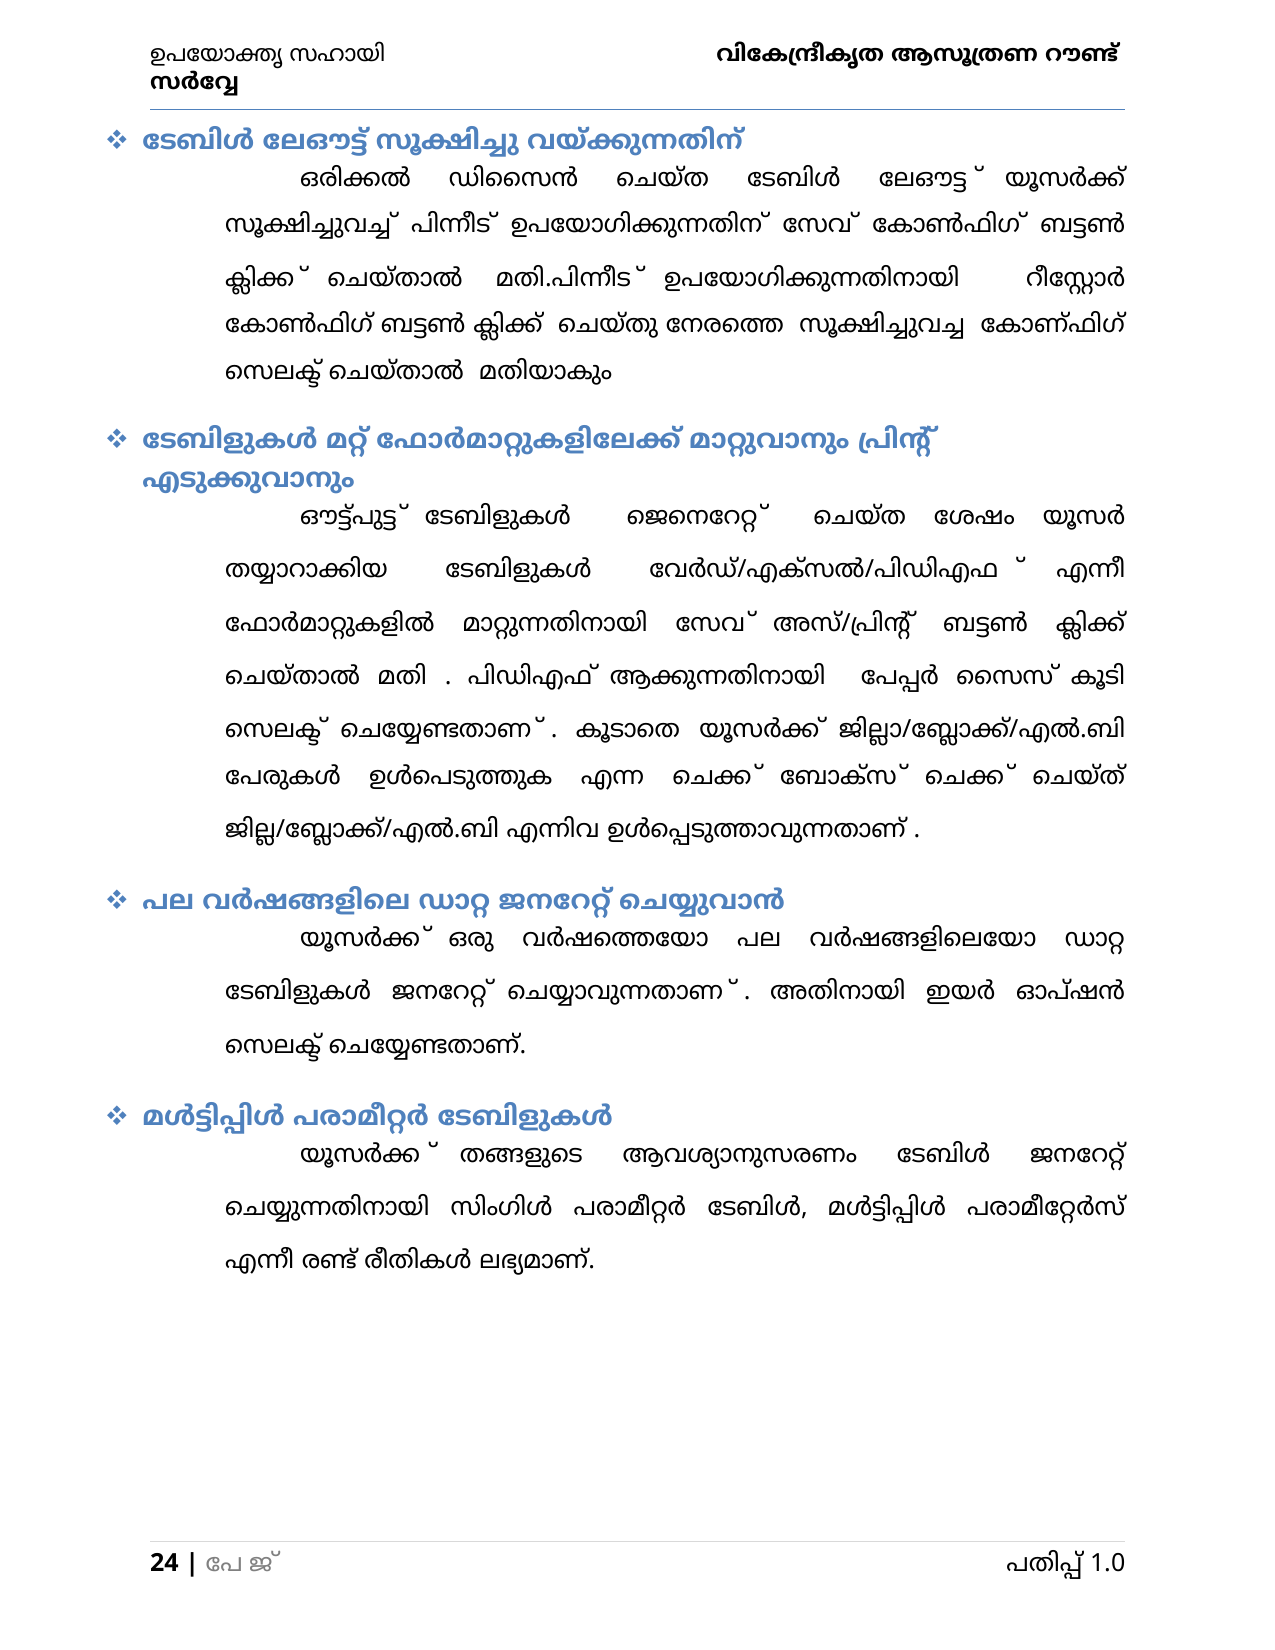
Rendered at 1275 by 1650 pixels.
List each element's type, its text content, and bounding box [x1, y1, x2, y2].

subtitle ടേബിളുകൾ മറ്റ് ഫോർമാറ്റുകളിലേക്ക് മാറ്റുവാനും പ്രിന്റ് എടുക്കുവാനും [104, 425, 1125, 498]
text യൂസർക്ക് തങ്ങളുടെ ആവശ്യാനുസരണം ടേബിൾ ജനറേറ്റ് ചെയ്യുന്നതിനായി സിംഗിള്‍ പരാമീറ്റർ ടേബിൾ, മൾട്ടിപ്പിൾ പരാമീറ്റേർസ് എന്നീ രണ്ട് രീതികൾ ലഭ്യമാണ്. [225, 1140, 1125, 1278]
text ഒരിക്കൽ ഡിസൈൻ ചെയ്ത ടേബിൾ ലേഔട്ട് യൂസർക്ക് സൂക്ഷിച്ചുവച്ച് പിന്നീട് ഉപയോഗിക്കുന്നതിന് സേവ് കോൺഫിഗ് ബട്ടൺ ക്ലിക്ക് ചെയ്താൽ മതി.പിന്നീട് ഉപയോഗിക്കുന്നതിനായി റീസ്റ്റോർ കോൺഫിഗ് ബട്ടൺ ക്ലിക്ക് ചെയ്തു നേരത്തെ സൂക്ഷിച്ചുവച്ച കോണ്ഫിഗ് സെലക്ട്‌ ചെയ്താല്‍ മതിയാകും [225, 164, 1125, 389]
text ഔട്ട്പുട്ട് ടേബിളുകൾ ജെനെറേറ്റ് ചെയ്ത ശേഷം യൂസർ തയ്യാറാക്കിയ ടേബിളുകൾ വേർഡ്/എക്സൽ/പിഡിഎഫ് എന്നീ ഫോർമാറ്റുകളിൽ മാറ്റുന്നതിനായി സേവ് അസ്/പ്രിന്റ് ബട്ടൺ ക്ലിക്ക് ചെയ്താൽ മതി . പിഡിഎഫ് ആക്കുന്നതിനായി പേപ്പർ സൈസ് കൂടി സെലക്ട് ചെയ്യേണ്ടതാണ് . കൂടാതെ യൂസർക്ക് ജില്ലാ/ബ്ലോക്ക്/എൽ.ബി പേരുകൾ ഉൾപെടുത്തുക എന്ന ചെക്ക് ബോക്സ് ചെക്ക് ചെയ്ത് ജില്ല/ബ്ലോക്ക്/എൽ.ബി എന്നിവ ഉൾപ്പെടുത്താവുന്നതാണ് . [225, 503, 1125, 847]
subtitle ടേബിൾ ലേഔട്ട് സൂക്ഷിച്ചു വയ്ക്കുന്നതിന് [104, 126, 1125, 159]
subtitle പല വർഷങ്ങളിലെ ഡാറ്റ ജനറേറ്റ് ചെയ്യുവാൻ [104, 886, 1125, 920]
text യൂസർക്ക് ഒരു വർഷത്തെയോ പല വർഷങ്ങളിലെയോ ഡാറ്റ ടേബിളുകൾ ജനറേറ്റ് ചെയ്യാവുന്നതാണ് . അതിനായി ഇയർ ഓപ്ഷൻ സെലക്ട് ചെയ്യേണ്ടതാണ്. [225, 925, 1125, 1063]
subtitle മൾട്ടിപ്പിൾ പരാമീറ്റർ ടേബിളുകൾ [104, 1102, 1125, 1135]
